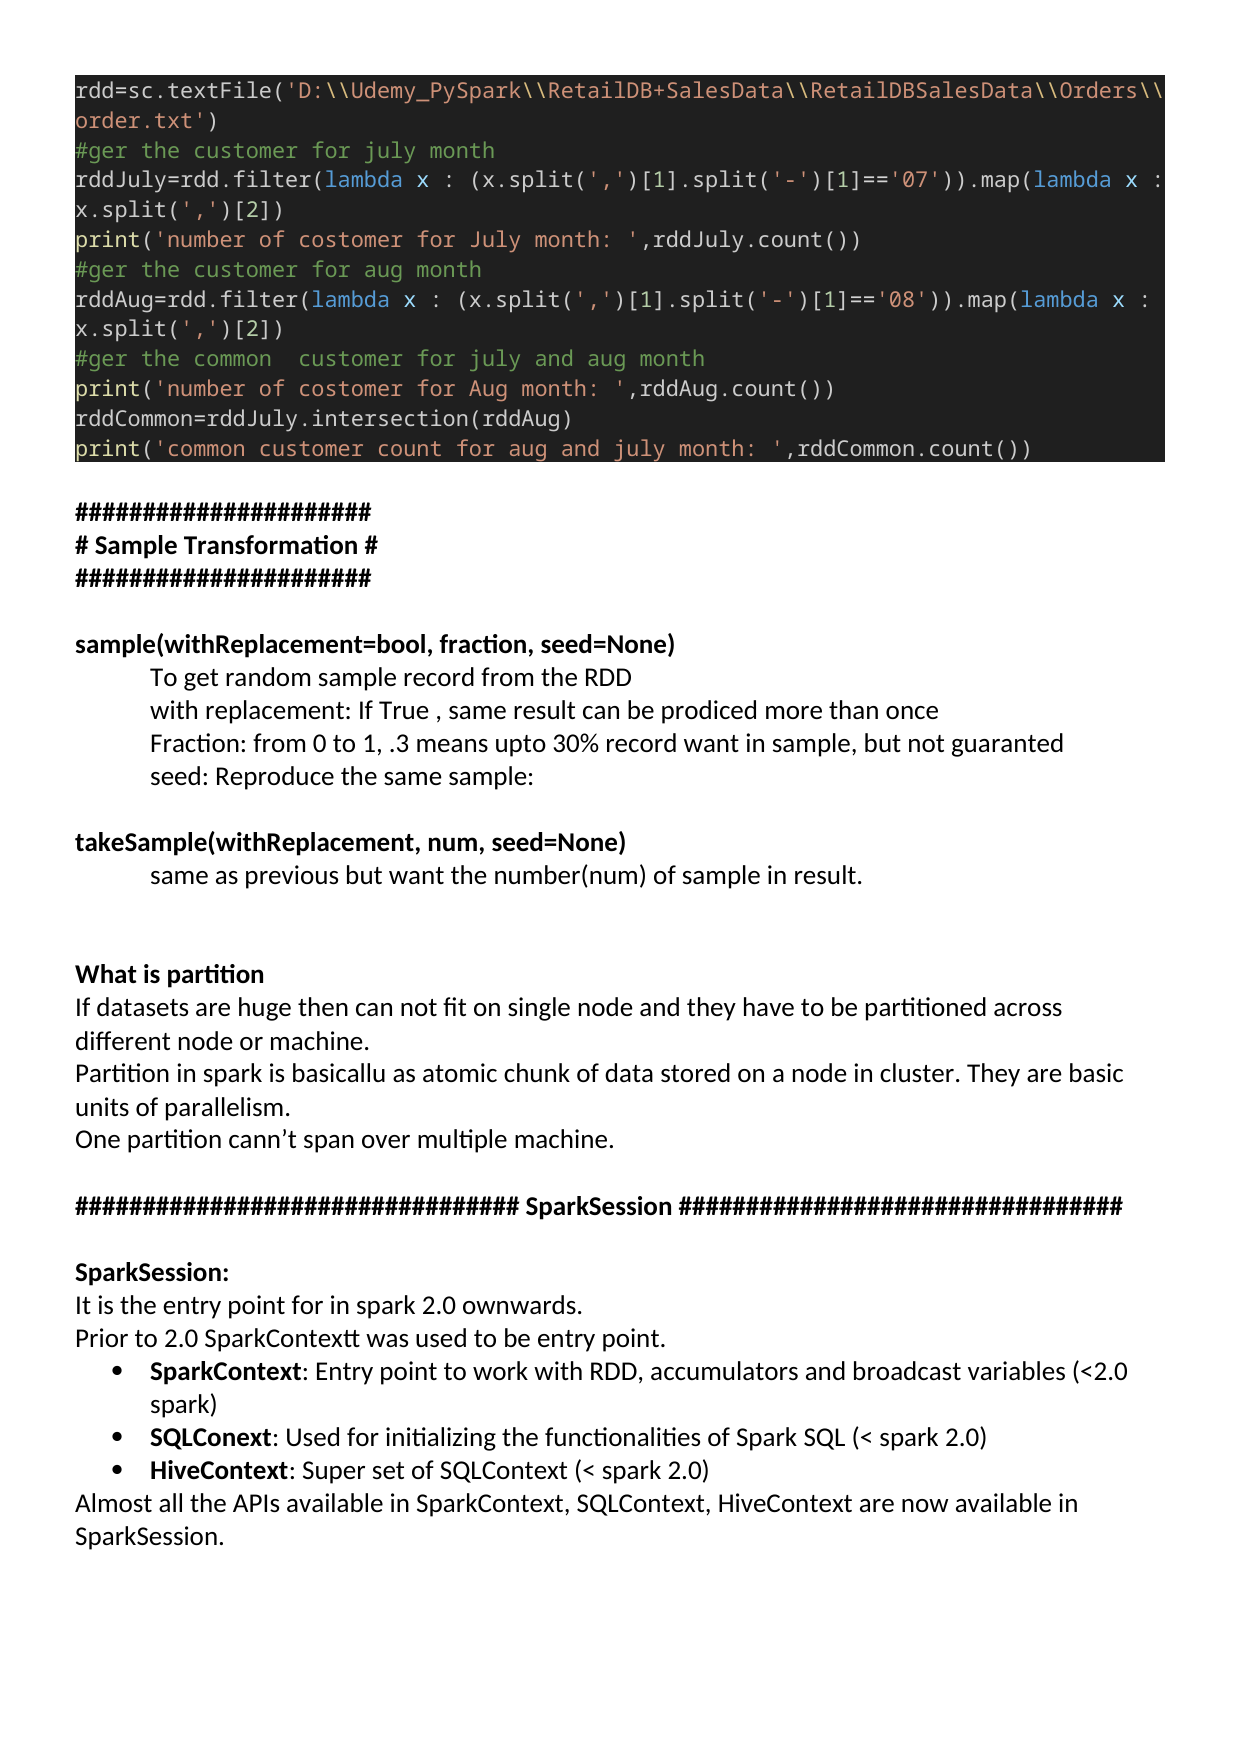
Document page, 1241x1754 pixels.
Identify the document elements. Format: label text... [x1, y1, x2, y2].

text If datasets are huge then can not fit on single node and they have to be partitioned across different node or machine. [75, 991, 1165, 1057]
text One partition cann’t span over multiple machine. [75, 1123, 1165, 1156]
text Fraction: from 0 to 1, .3 means upto 30% record want in sample, but not guaranted [150, 726, 1165, 759]
text same as previous but want the number(num) of sample in result. [75, 858, 1165, 892]
text ###################### [75, 495, 1165, 528]
list HiveContext: Super set of SQLContext (< spark 2.0) [112, 1453, 1165, 1486]
text What is partition [75, 958, 1165, 991]
text sample(withReplacement=bool, fraction, seed=None) [75, 627, 1165, 660]
text Prior to 2.0 SparkContextt was used to be entry point. [75, 1321, 1165, 1354]
text Partition in spark is basicallu as atomic chunk of data stored on a node in cluster. They are basic units of parallelism. [75, 1057, 1165, 1123]
text with replacement: If True , same result can be prodiced more than once [150, 693, 1165, 726]
text To get random sample record from the RDD [150, 660, 1165, 693]
text rdd=sc.textFile('D:\\Udemy_PySpark\\RetailDB+SalesData\\RetailDBSalesData\\Orders\\order.txt') [75, 75, 1165, 134]
text It is the entry point for in spark 2.0 ownwards. [75, 1288, 1165, 1321]
text ###################### [75, 561, 1165, 594]
text print('number of costomer for July month: ',rddJuly.count()) [75, 224, 1165, 254]
text Almost all the APIs available in SparkContext, SQLContext, HiveContext are now available in SparkSession. [75, 1486, 1165, 1552]
text # Sample Transformation # [75, 528, 1165, 561]
text takeSample(withReplacement, num, seed=None) [75, 826, 1165, 858]
list SparkContext: Entry point to work with RDD, accumulators and broadcast variables (<2.0 spark) [112, 1354, 1165, 1420]
list SQLConext: Used for initializing the functionalities of Spark SQL (< spark 2.0) [112, 1420, 1165, 1453]
text seed: Reproduce the same sample: [150, 759, 1165, 792]
text ################################# SparkSession ################################# [75, 1189, 1165, 1222]
text rddAug=rdd.filter(lambda x : (x.split(',')[1].split('-')[1]=='08')).map(lambda x : x.split(',')[2]) [75, 283, 1165, 343]
text rddJuly=rdd.filter(lambda x : (x.split(',')[1].split('-')[1]=='07')).map(lambda x : x.split(',')[2]) [75, 164, 1165, 224]
text #ger the customer for july month [75, 134, 1165, 164]
text print('common customer count for aug and july month: ',rddCommon.count()) [75, 432, 1165, 462]
text print('number of costomer for Aug month: ',rddAug.count()) [75, 373, 1165, 403]
text rddCommon=rddJuly.intersection(rddAug) [75, 403, 1165, 432]
text #ger the common customer for july and aug month [75, 343, 1165, 373]
text #ger the customer for aug month [75, 254, 1165, 283]
text SparkSession: [75, 1255, 1165, 1288]
